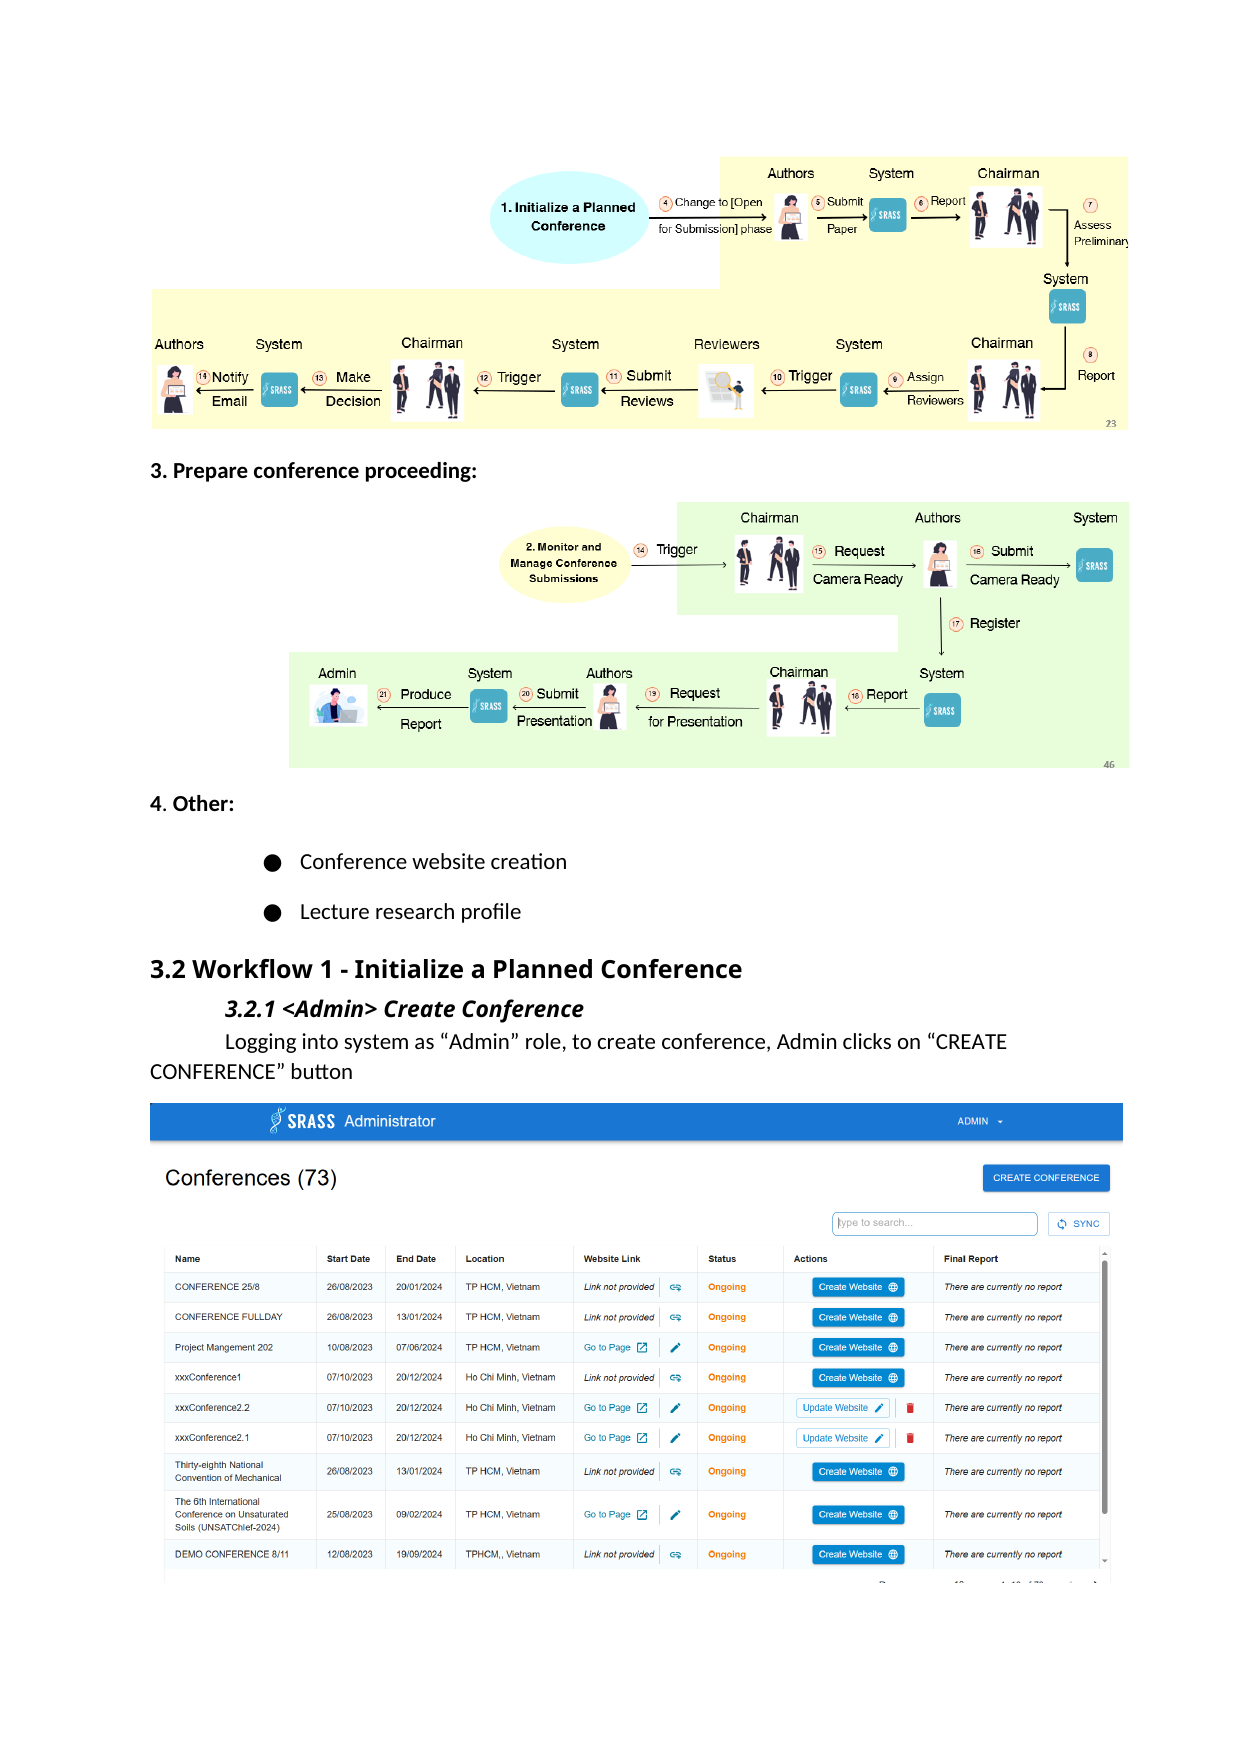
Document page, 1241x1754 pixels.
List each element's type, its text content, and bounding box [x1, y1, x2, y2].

picture [150, 1103, 1123, 1583]
subtitle 3.2 Workflow 1 - Initialize a Planned Conference [150, 952, 1093, 986]
text 3. Prepare conference proceeding: [150, 456, 1093, 484]
text 4. Other: [150, 789, 1093, 817]
picture [150, 150, 1129, 437]
list Lecture research profile [262, 886, 1093, 933]
picture [150, 502, 1130, 771]
text Logging into system as “Admin” role, to create conference, Admin clicks on “CREATE CONFERENCE” button [150, 1027, 1093, 1085]
list Conference website creation [262, 836, 1093, 883]
subtitle 3.2.1 <Admin> Create Conference [150, 993, 1093, 1024]
